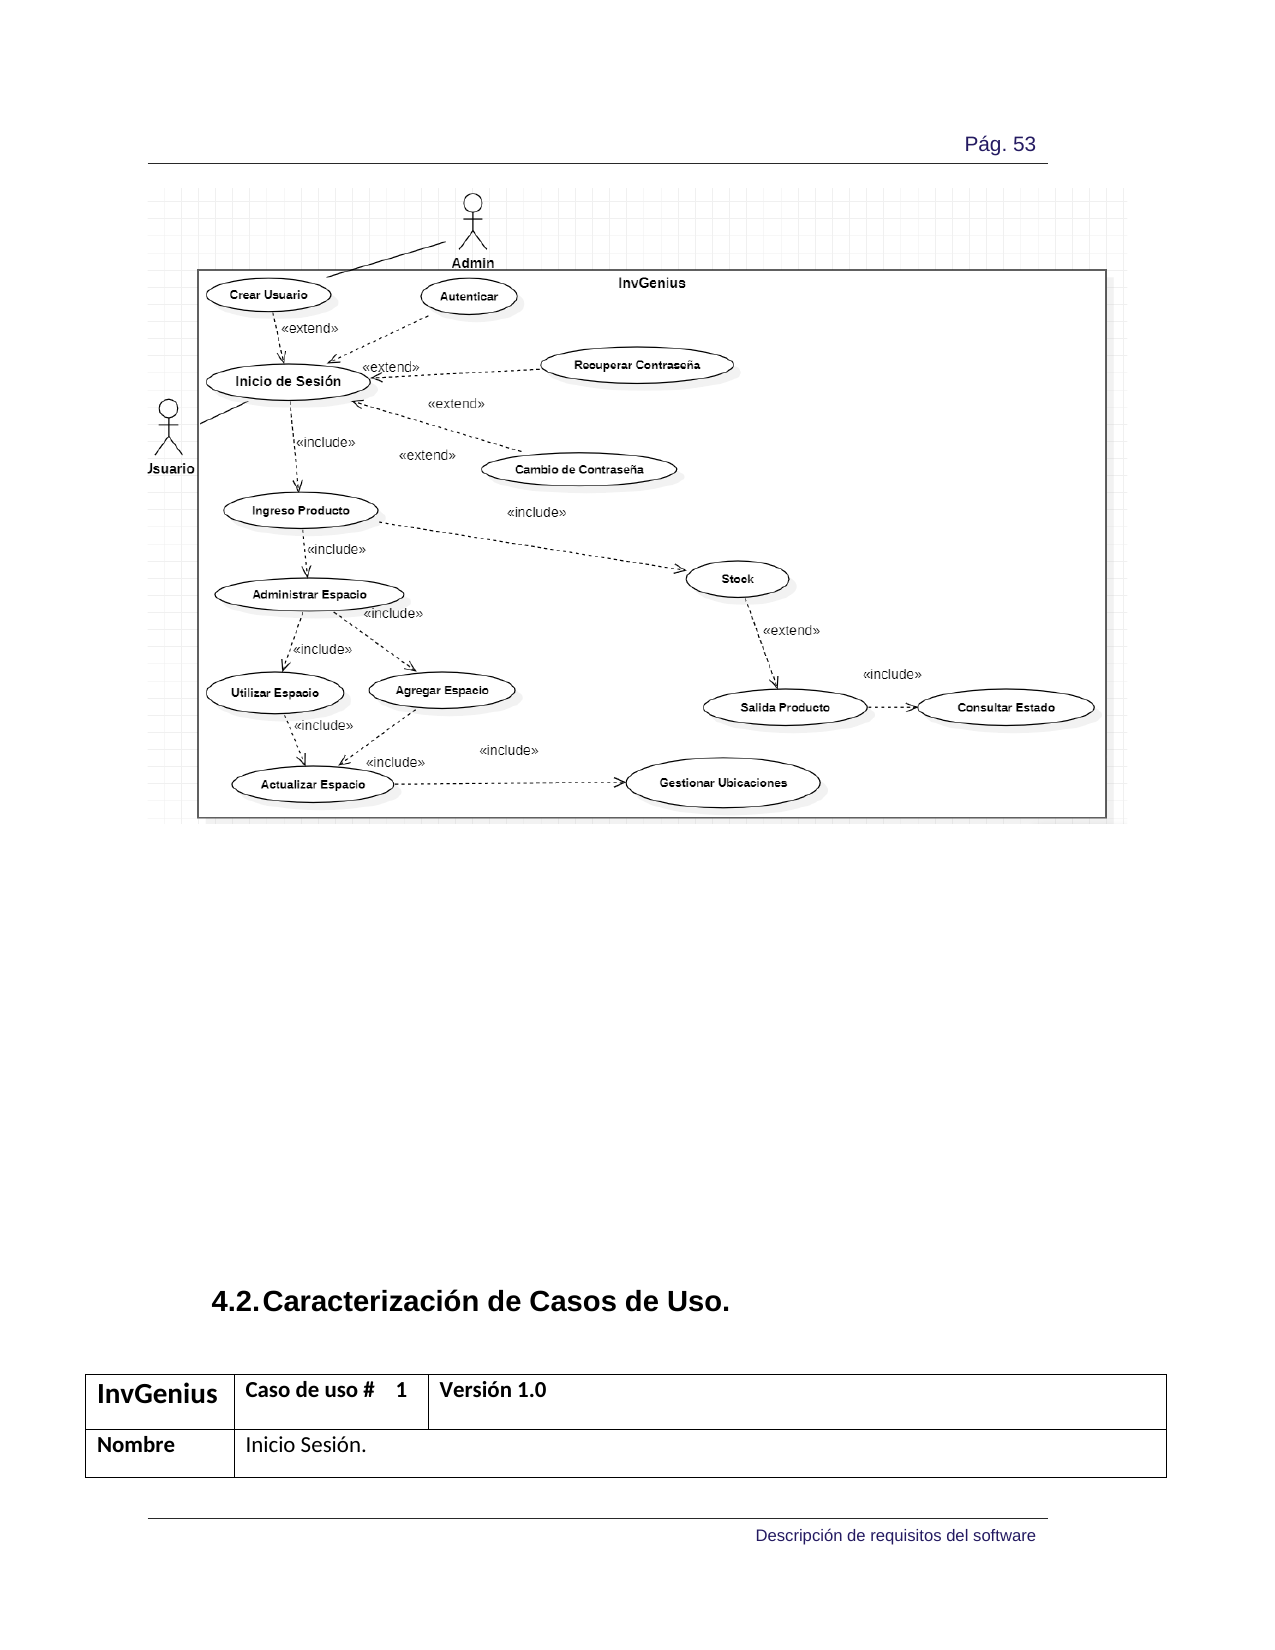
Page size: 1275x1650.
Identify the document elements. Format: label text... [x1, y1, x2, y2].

picture [147, 188, 1128, 824]
table_header Caso de uso # 1 [235, 1375, 428, 1429]
table_header Versión 1.0 [429, 1375, 1166, 1429]
table_cell Inicio Sesión. [235, 1430, 1166, 1477]
subtitle Caracterización de Casos de Uso. [260, 1284, 1127, 1318]
table_header InvGenius [86, 1375, 234, 1429]
table_cell Nombre [86, 1430, 234, 1477]
